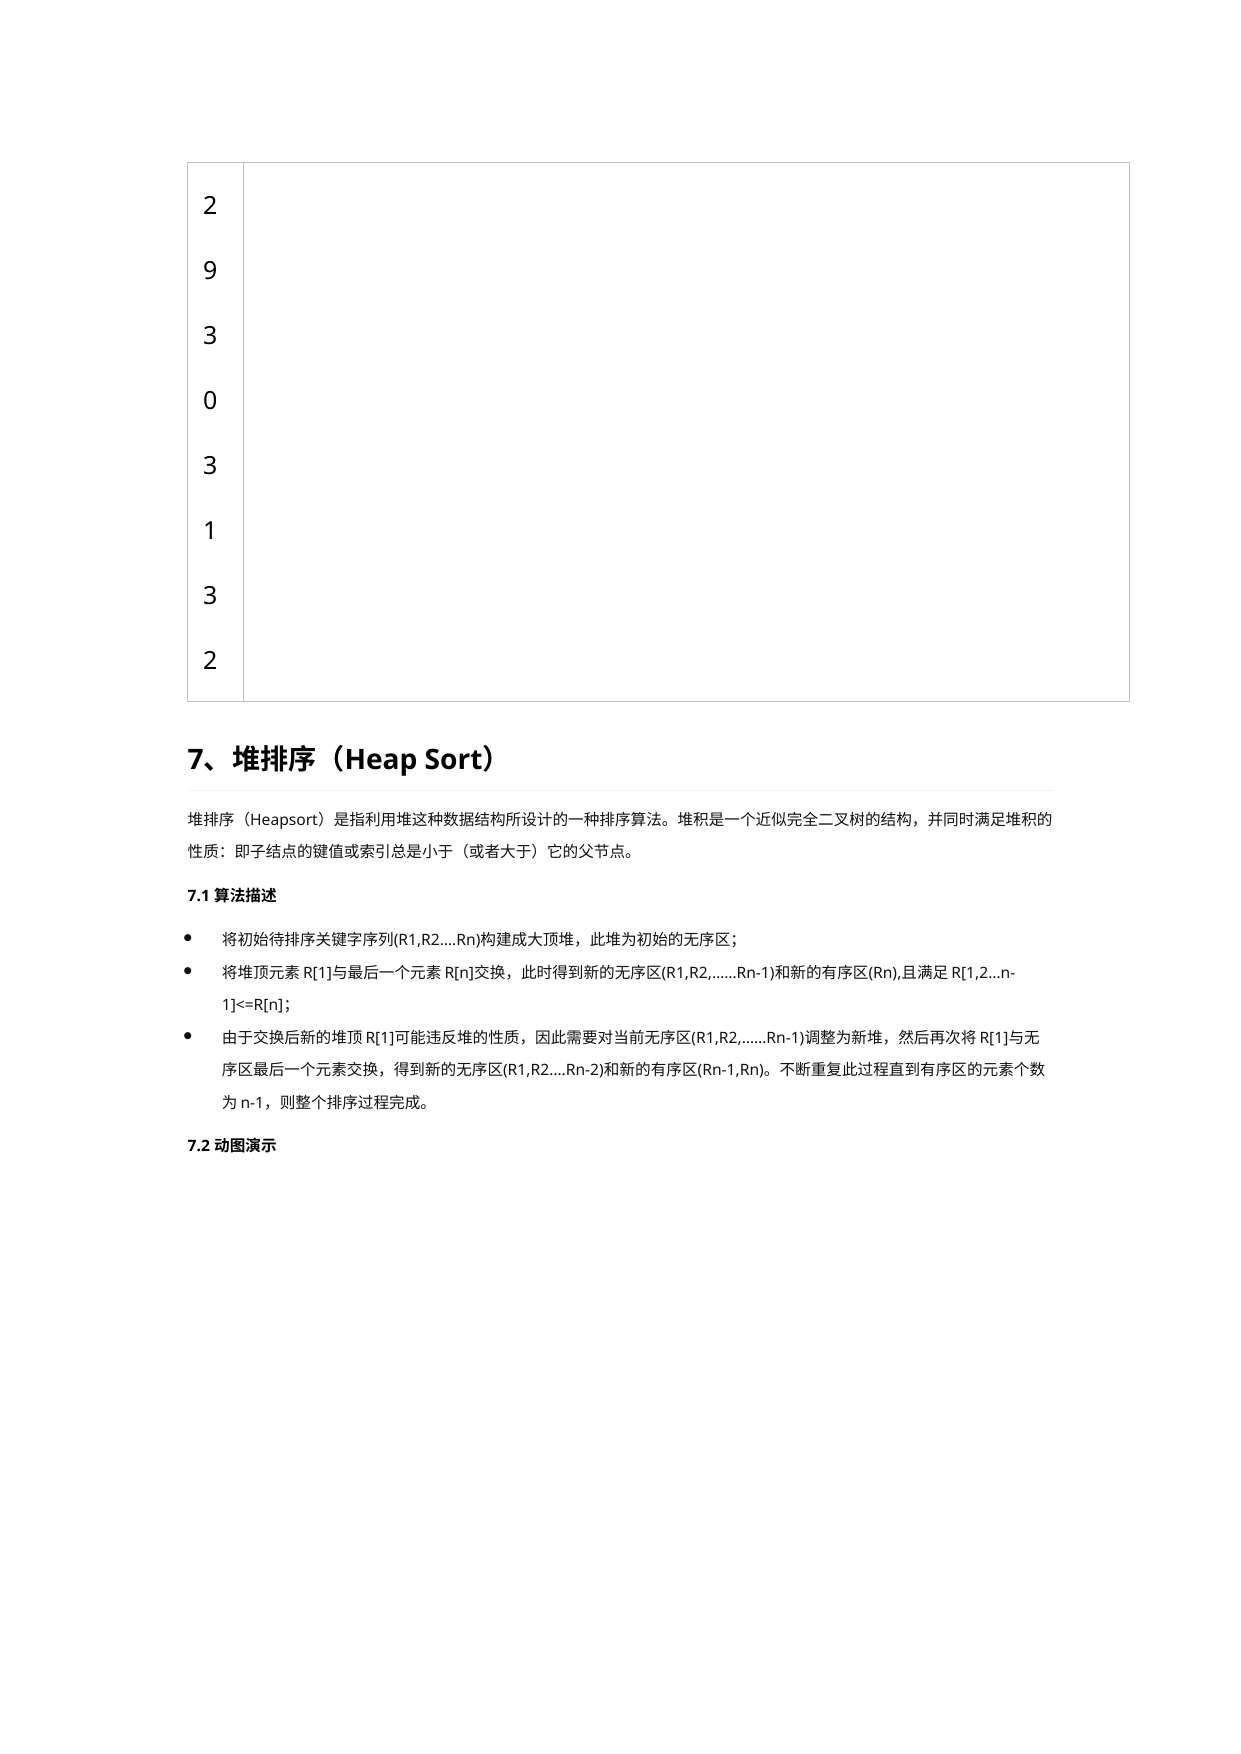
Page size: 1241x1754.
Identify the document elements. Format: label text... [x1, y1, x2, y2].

list 将初始待排序关键字序列(R1,R2….Rn)构建成大顶堆，此堆为初始的无序区； [184, 922, 1053, 955]
text 7.2 动图演示 [187, 1129, 1053, 1161]
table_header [244, 163, 1129, 701]
text 7、堆排序（Heap Sort） [187, 725, 1053, 791]
text 7.1 算法描述 [187, 879, 1053, 911]
list 由于交换后新的堆顶R[1]可能违反堆的性质，因此需要对当前无序区(R1,R2,……Rn-1)调整为新堆，然后再次将R[1]与无序区最后一个元素交换，得到新的无序区(R1,R2….Rn-2)和新的有序区(Rn-1,Rn)。不断重复此过程直到有序区的元素个数为n-1，则整个排序过程完成。 [184, 1020, 1053, 1117]
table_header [188, 163, 243, 701]
list 将堆顶元素R[1]与最后一个元素R[n]交换，此时得到新的无序区(R1,R2,……Rn-1)和新的有序区(Rn),且满足R[1,2…n-1]<=R[n]； [184, 955, 1053, 1020]
text 堆排序（Heapsort）是指利用堆这种数据结构所设计的一种排序算法。堆积是一个近似完全二叉树的结构，并同时满足堆积的性质：即子结点的键值或索引总是小于（或者大于）它的父节点。 [187, 802, 1053, 867]
